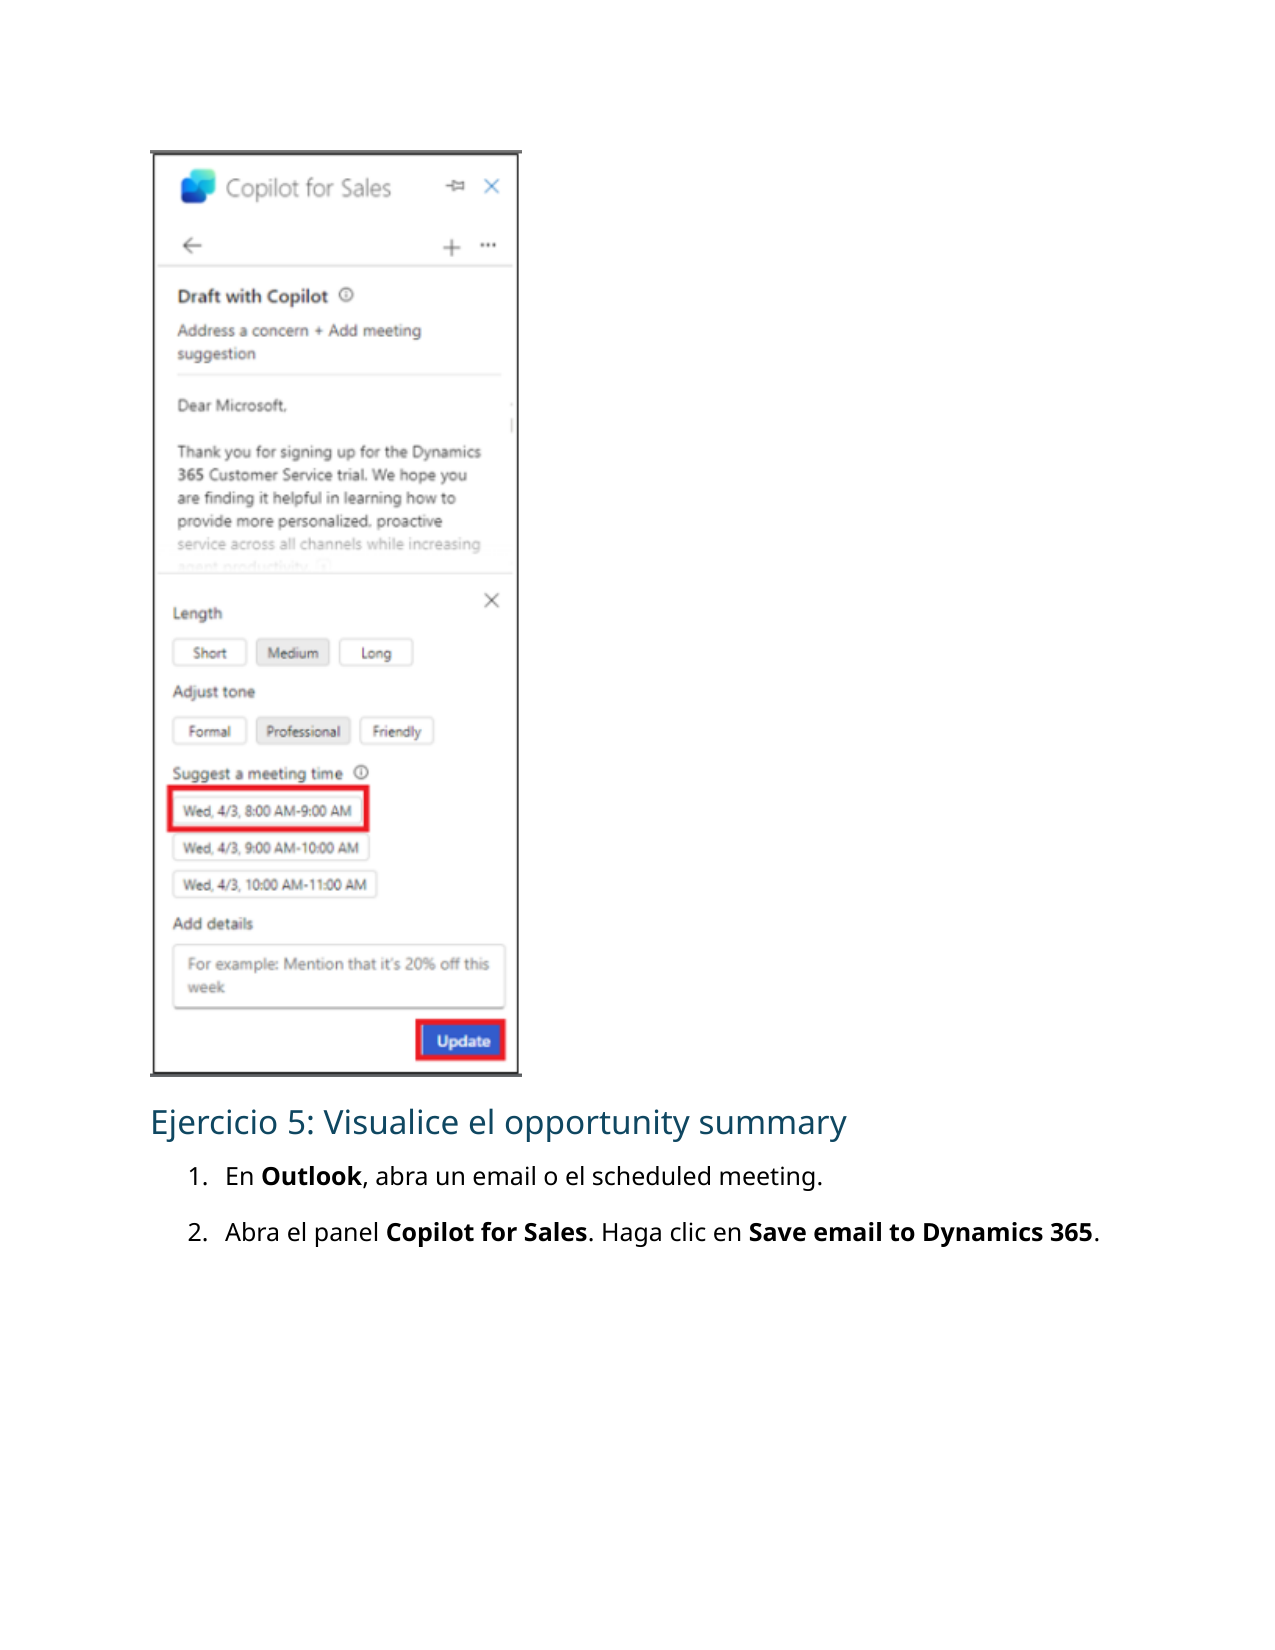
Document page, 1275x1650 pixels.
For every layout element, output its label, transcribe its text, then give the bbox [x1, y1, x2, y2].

list Abra el panel Copilot for Sales. Haga clic en Save email to Dynamics 365. [187, 1215, 1125, 1249]
list En Outlook, abra un email o el scheduled meeting. [187, 1159, 1125, 1193]
subtitle Ejercicio 5: Visualice el opportunity summary [150, 1098, 1125, 1144]
picture [150, 150, 522, 1077]
